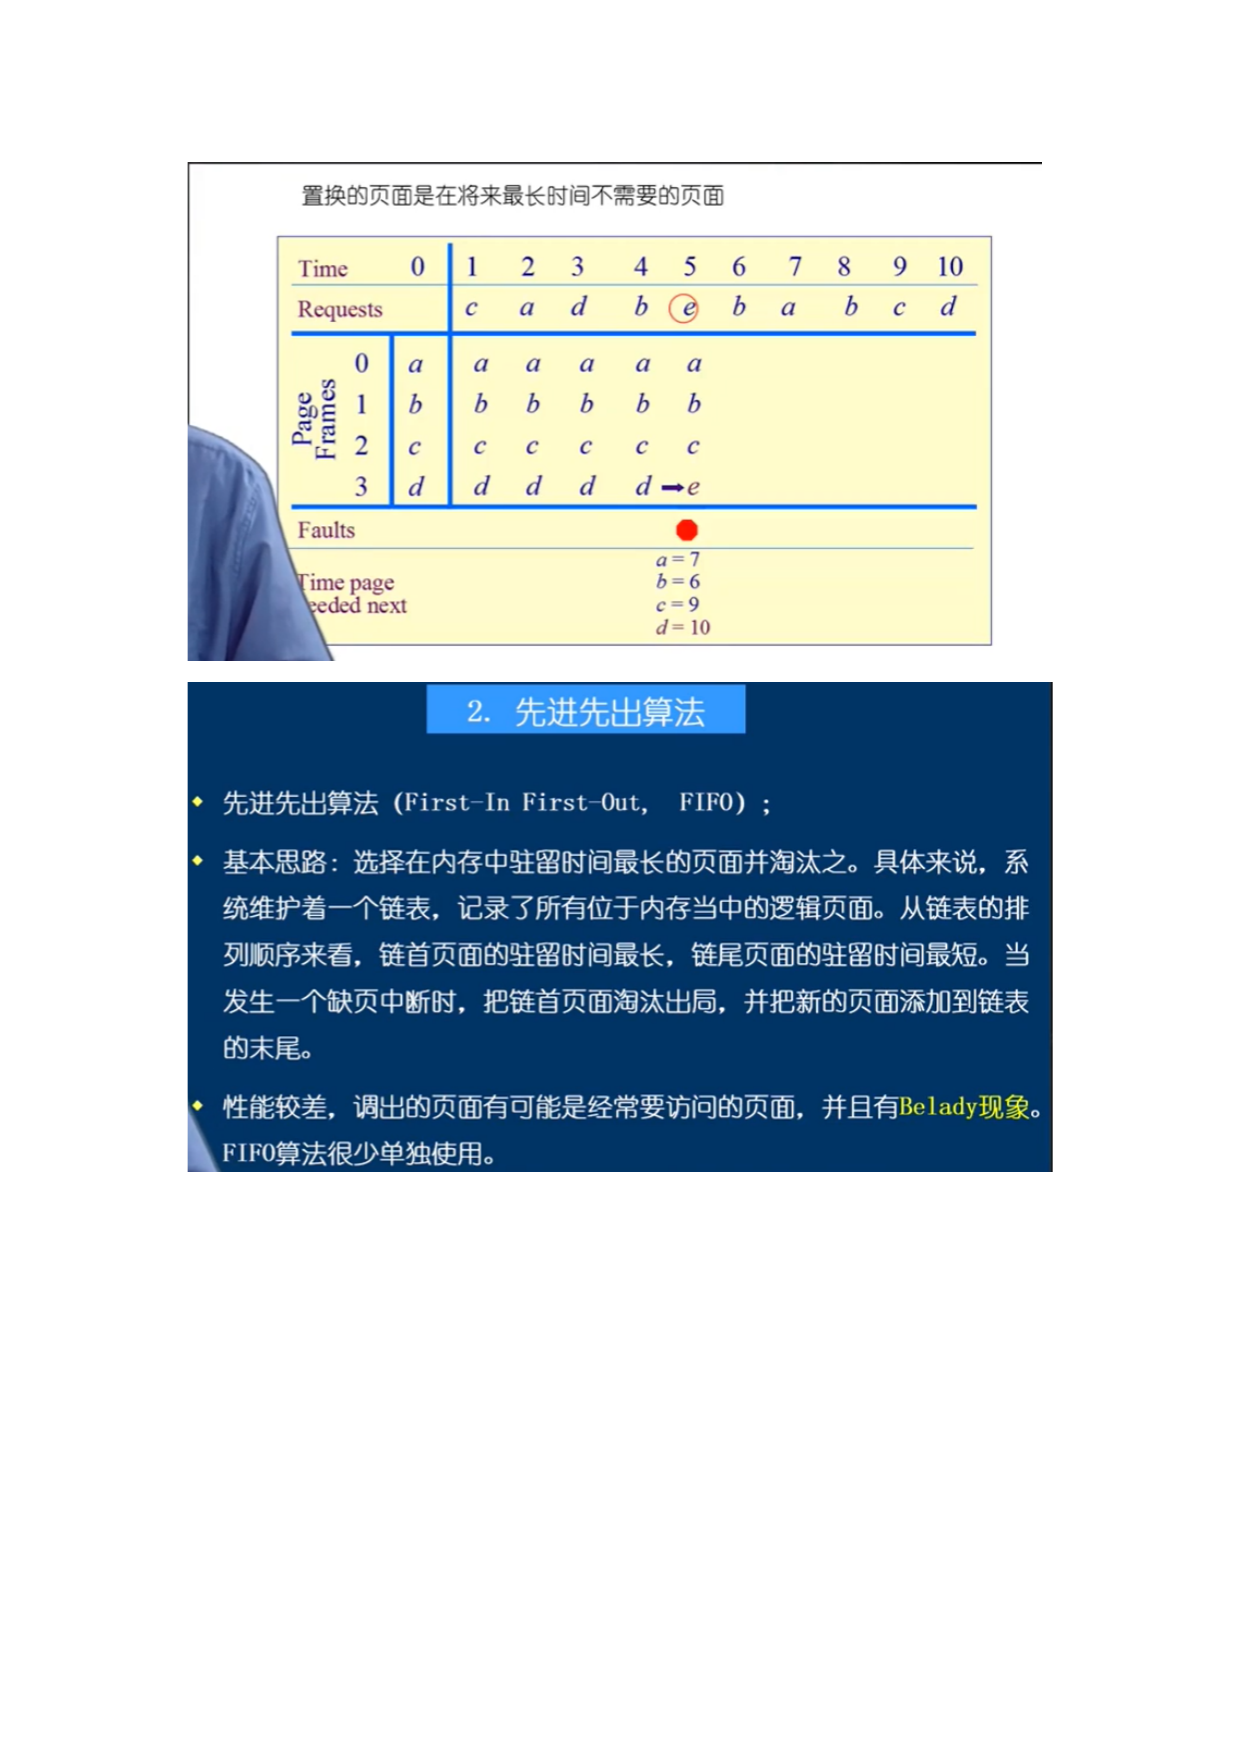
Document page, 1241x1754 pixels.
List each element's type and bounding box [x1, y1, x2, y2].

picture [187, 162, 1042, 661]
picture [187, 682, 1053, 1172]
